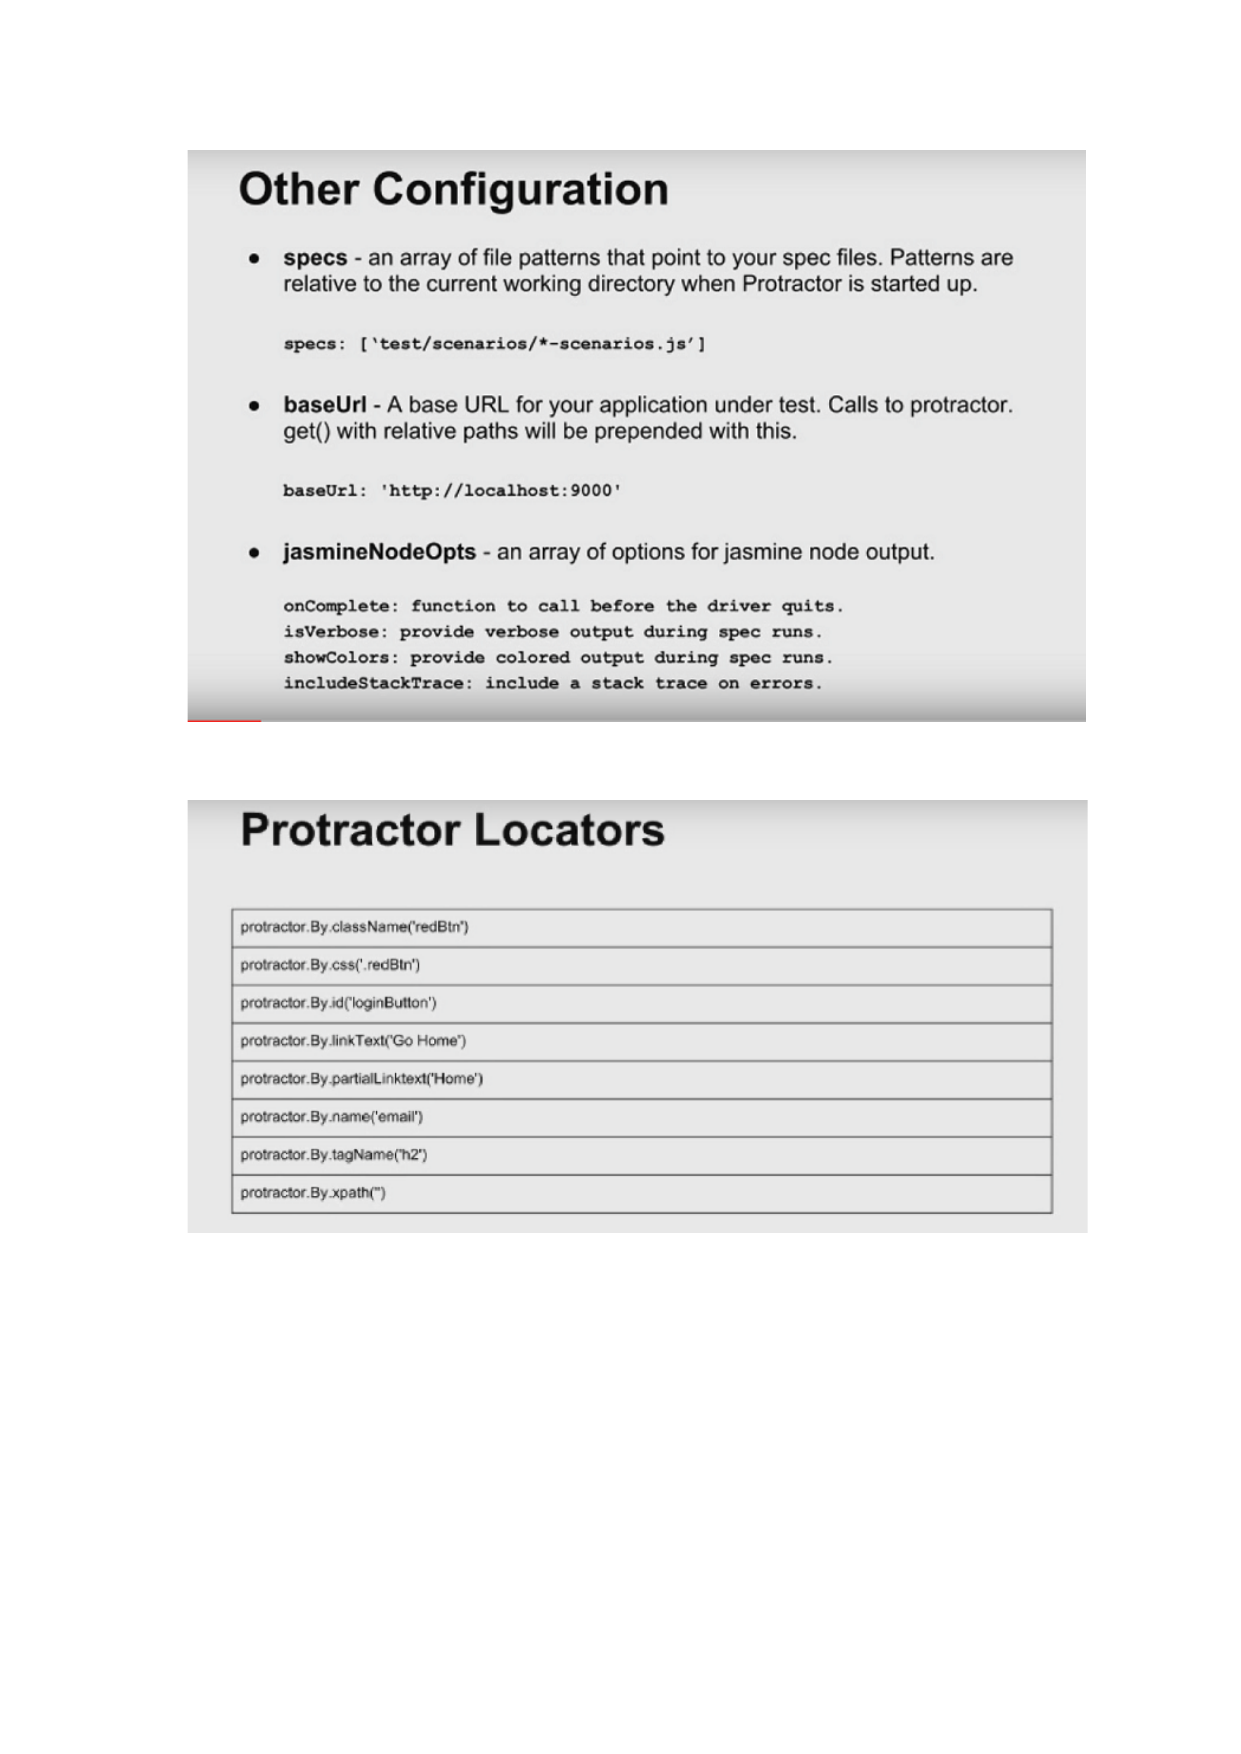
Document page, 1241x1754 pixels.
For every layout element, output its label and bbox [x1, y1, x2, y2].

picture [187, 800, 1088, 1233]
picture [187, 150, 1086, 722]
